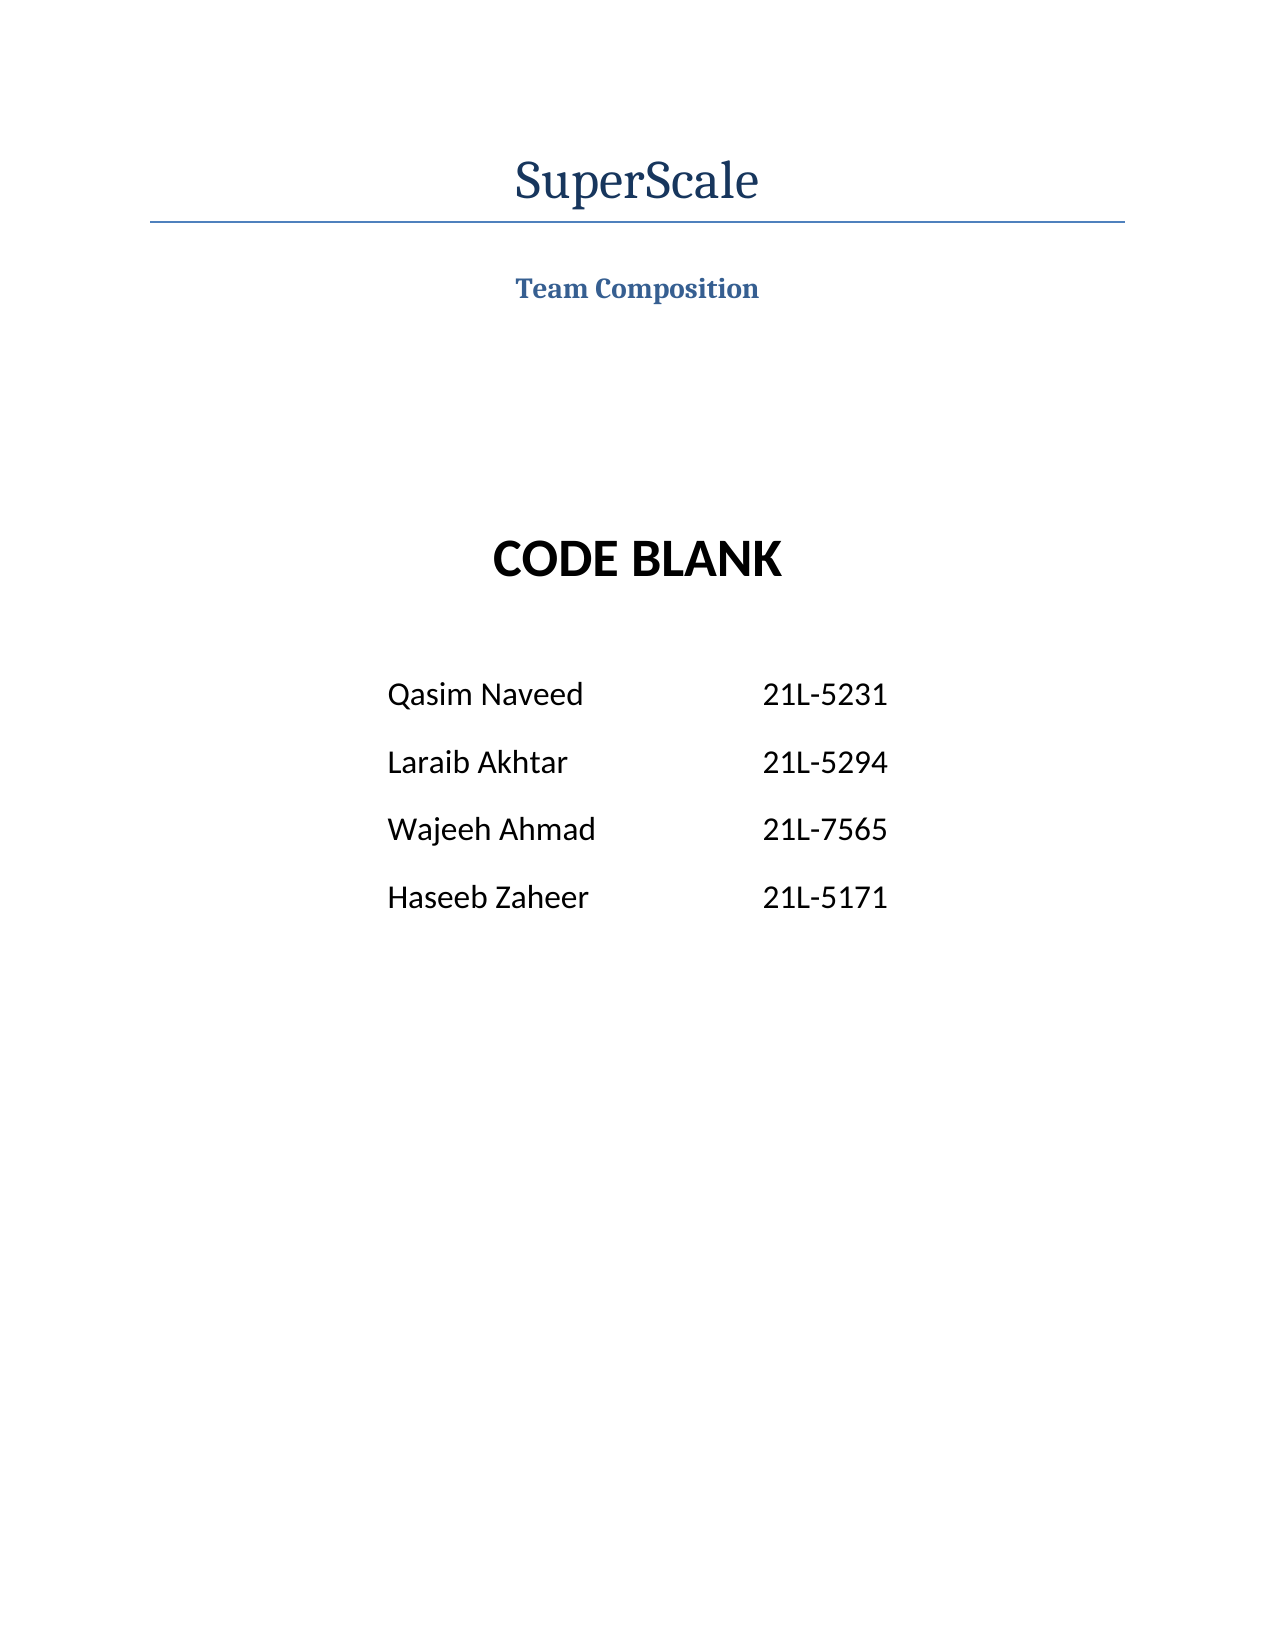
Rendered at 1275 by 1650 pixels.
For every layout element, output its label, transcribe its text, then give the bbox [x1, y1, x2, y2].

subtitle Team Composition [150, 273, 1125, 306]
title SuperScale [150, 150, 1125, 221]
text Wajeeh Ahmad 21L-7565 [150, 808, 1125, 849]
text Laraib Akhtar 21L-5294 [150, 741, 1125, 782]
text CODE BLANK [150, 523, 1125, 589]
text Qasim Naveed 21L-5231 [150, 673, 1125, 714]
text Haseeb Zaheer 21L-5171 [150, 876, 1125, 917]
